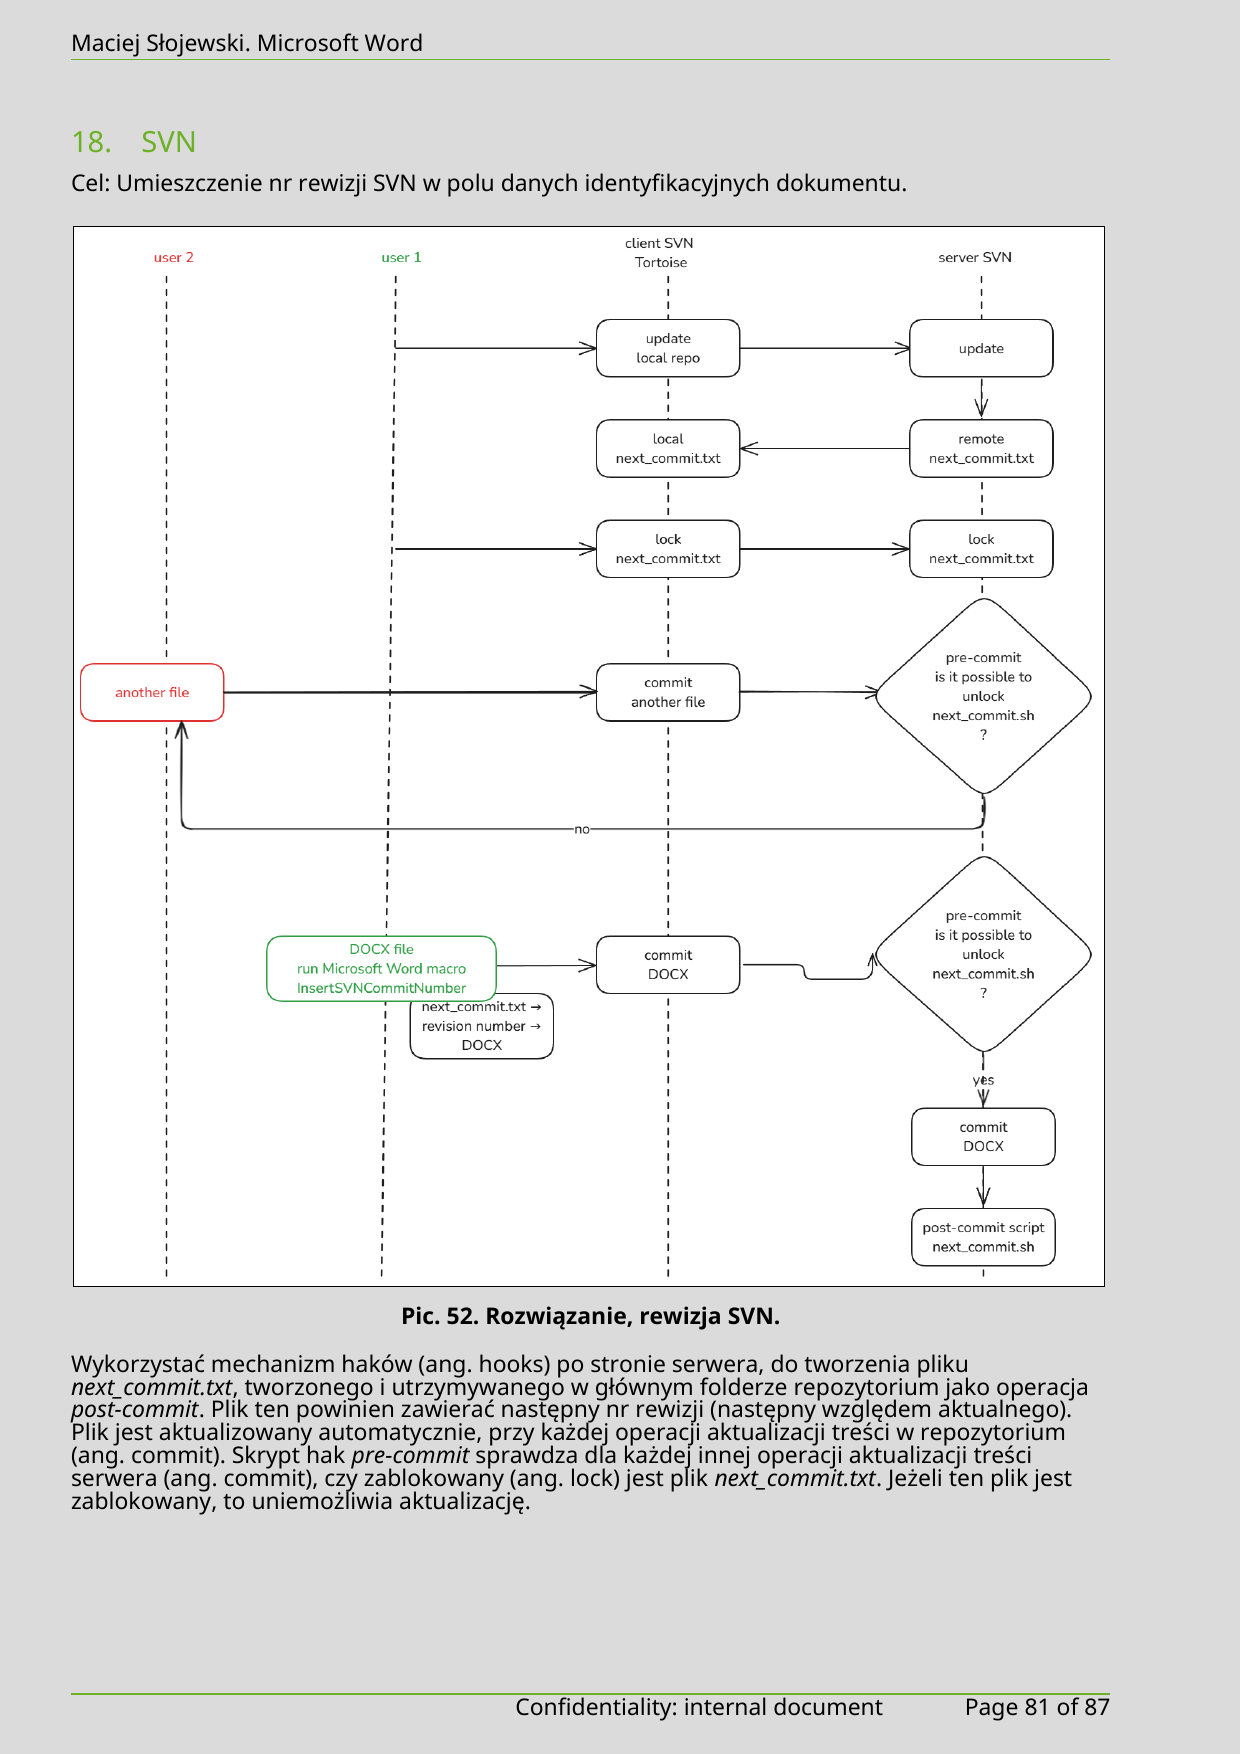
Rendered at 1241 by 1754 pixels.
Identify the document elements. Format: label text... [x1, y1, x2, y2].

text Pic. 52. Rozwiązanie, rewizja SVN. [source: 20250401_SVN_DOCX.excalidraw] [71, 1306, 1110, 1329]
picture [74, 227, 1104, 1286]
text Wykorzystać mechanizm haków (ang. hooks) po stronie serwera, do tworzenia pliku next_commit.txt, tworzonego i utrzymywanego w głównym folderze repozytorium jako operacja post-commit. Plik ten powinien zawierać następny nr rewizji (następny względem aktualnego). Plik jest aktualizowany automatycznie, przy każdej operacji aktualizacji treści w repozytorium (ang. commit). Skrypt hak pre-commit sprawdza dla każdej innej operacji aktualizacji treści serwera (ang. commit), czy zablokowany (ang. lock) jest plik next_commit.txt. Jeżeli ten plik jest zablokowany, to uniemożliwia aktualizację. [71, 1354, 1110, 1514]
subtitle SVN [71, 121, 1110, 161]
text Cel: Umieszczenie nr rewizji SVN w polu danych identyfikacyjnych dokumentu. [71, 173, 1110, 196]
